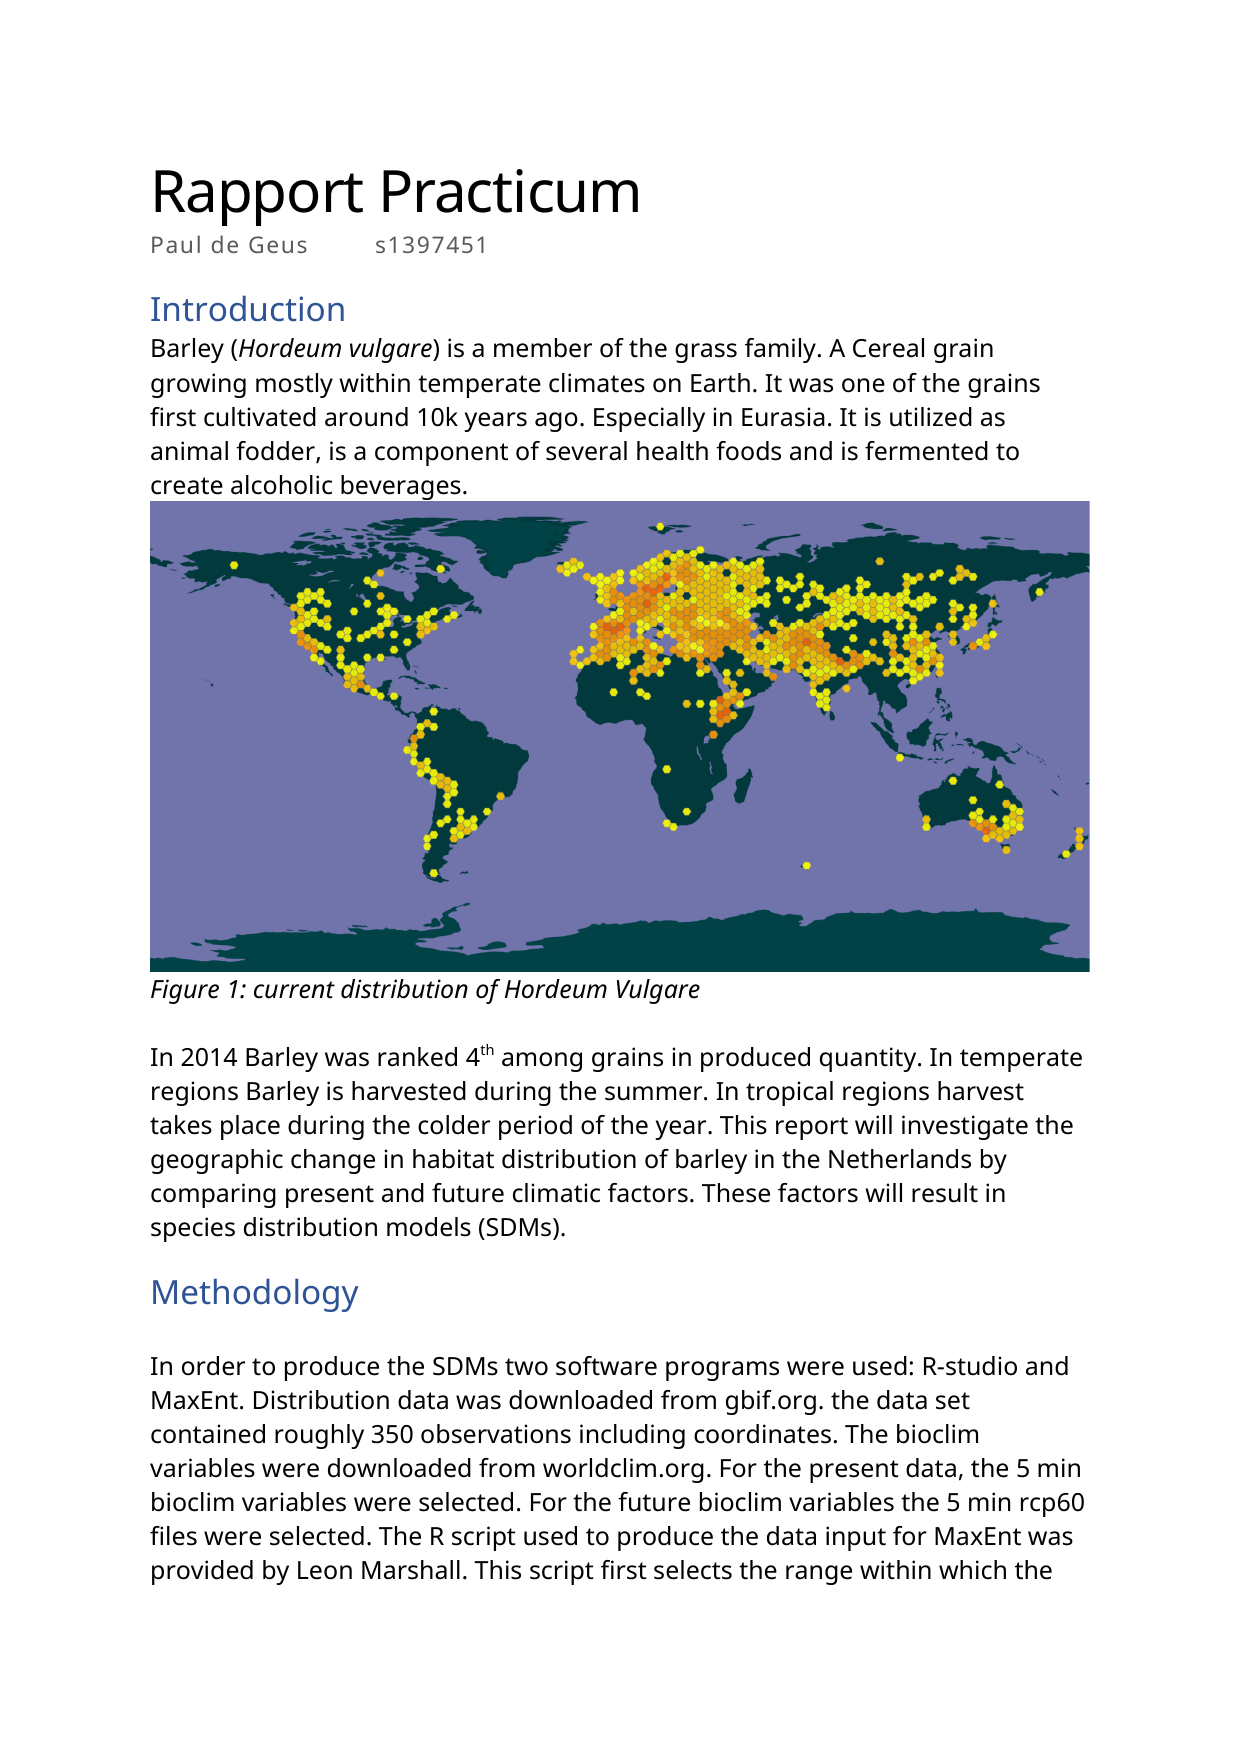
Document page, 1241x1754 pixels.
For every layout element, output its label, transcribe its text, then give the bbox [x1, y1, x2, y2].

text In 2014 Barley was ranked 4th among grains in produced quantity. In temperate regions Barley is harvested during the summer. In tropical regions harvest takes place during the colder period of the year. This report will investigate the geographic change in habitat distribution of barley in the Netherlands by comparing present and future climatic factors. These factors will result in species distribution models (SDMs). [150, 1039, 1090, 1244]
title Rapport Practicum [150, 150, 1090, 229]
text Barley (Hordeum vulgare) is a member of the grass family. A Cereal grain growing mostly within temperate climates on Earth. It was one of the grains first cultivated around 10k years ago. Especially in Eurasia. It is utilized as animal fodder, is a component of several health foods and is fermented to create alcoholic beverages. [150, 331, 1090, 501]
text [150, 1348, 1090, 1587]
subtitle Paul de Geus s1397451 [150, 229, 1090, 261]
subtitle Introduction [150, 286, 1090, 331]
text Figure 1: current distribution of Hordeum Vulgare [150, 972, 1090, 1005]
subtitle Methodology [150, 1269, 1090, 1314]
picture [150, 501, 1090, 972]
